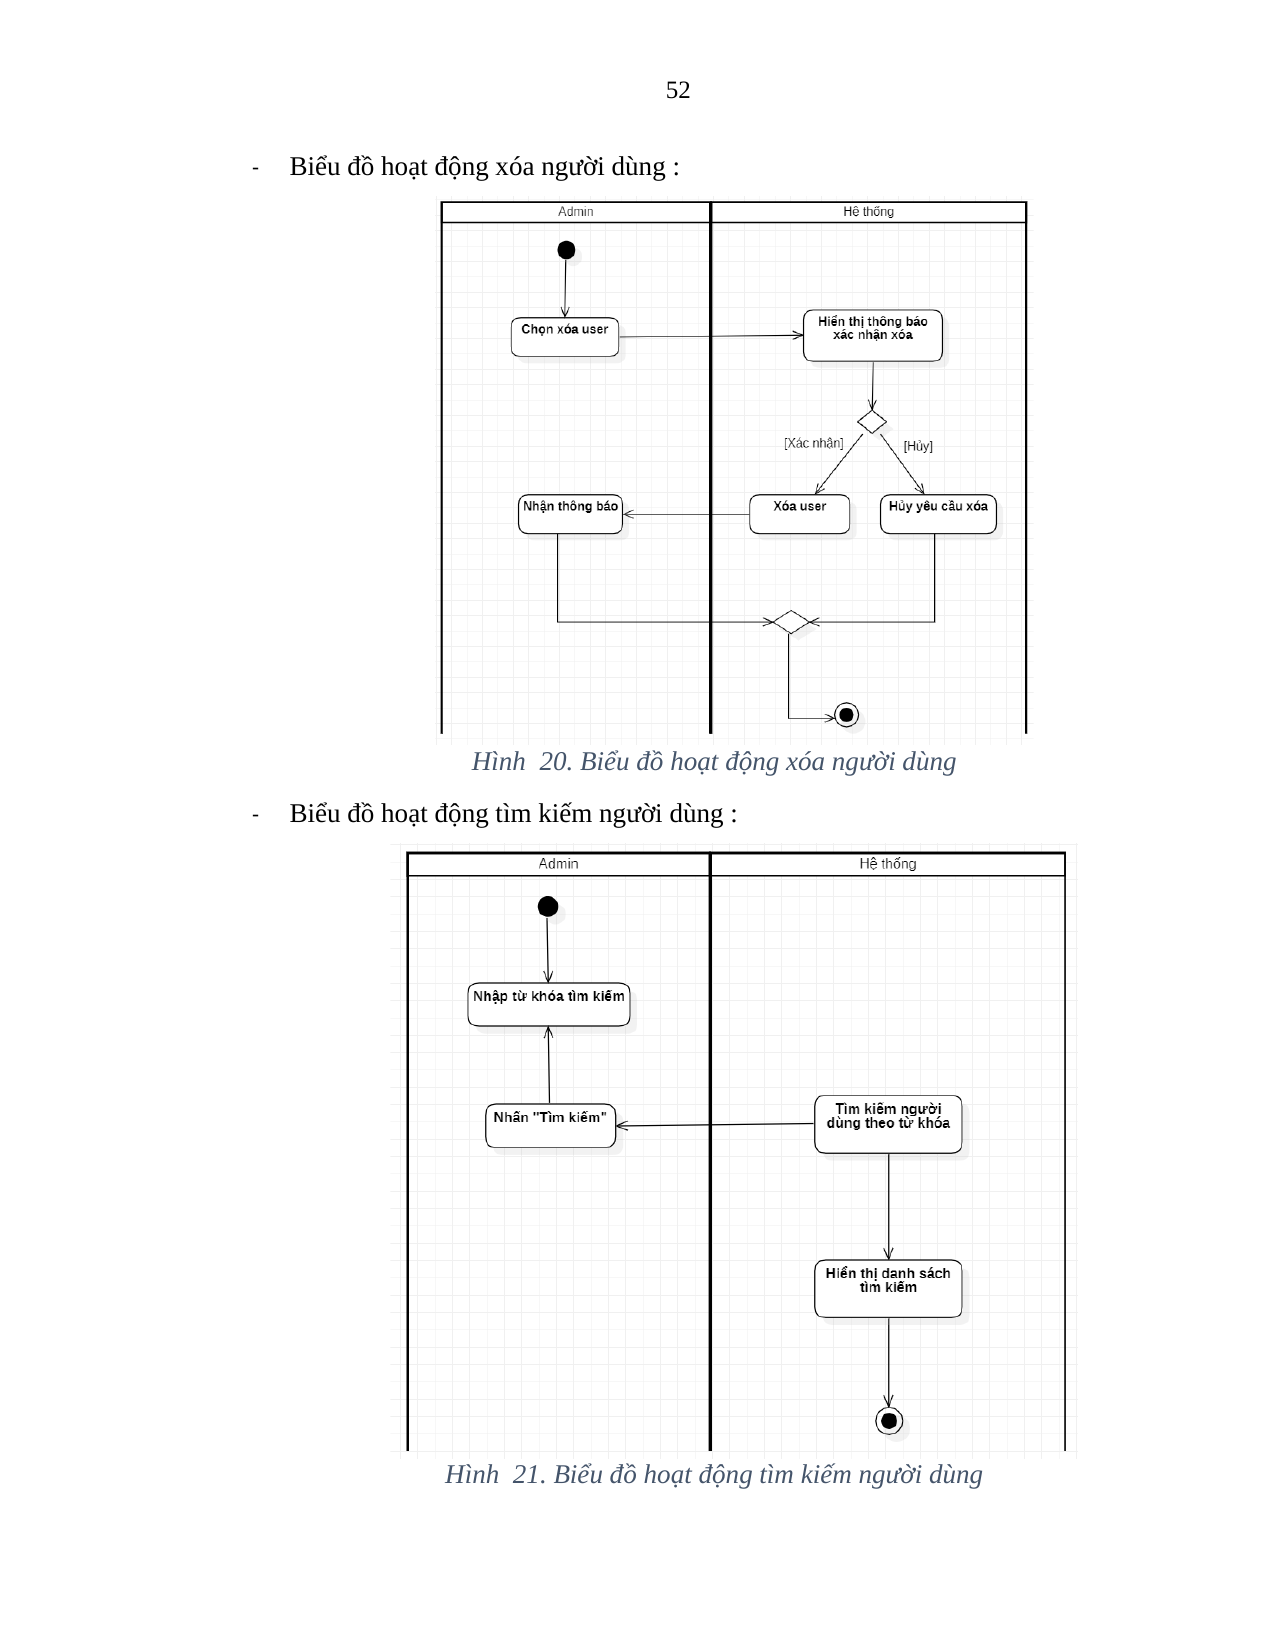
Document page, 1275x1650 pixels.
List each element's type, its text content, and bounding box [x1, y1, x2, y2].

picture [435, 196, 1034, 745]
list Biểu đồ hoạt động tìm kiếm người dùng : [252, 797, 1217, 828]
list Biểu đồ hoạt động xóa người dùng : [252, 150, 1217, 181]
picture [390, 843, 1078, 1459]
